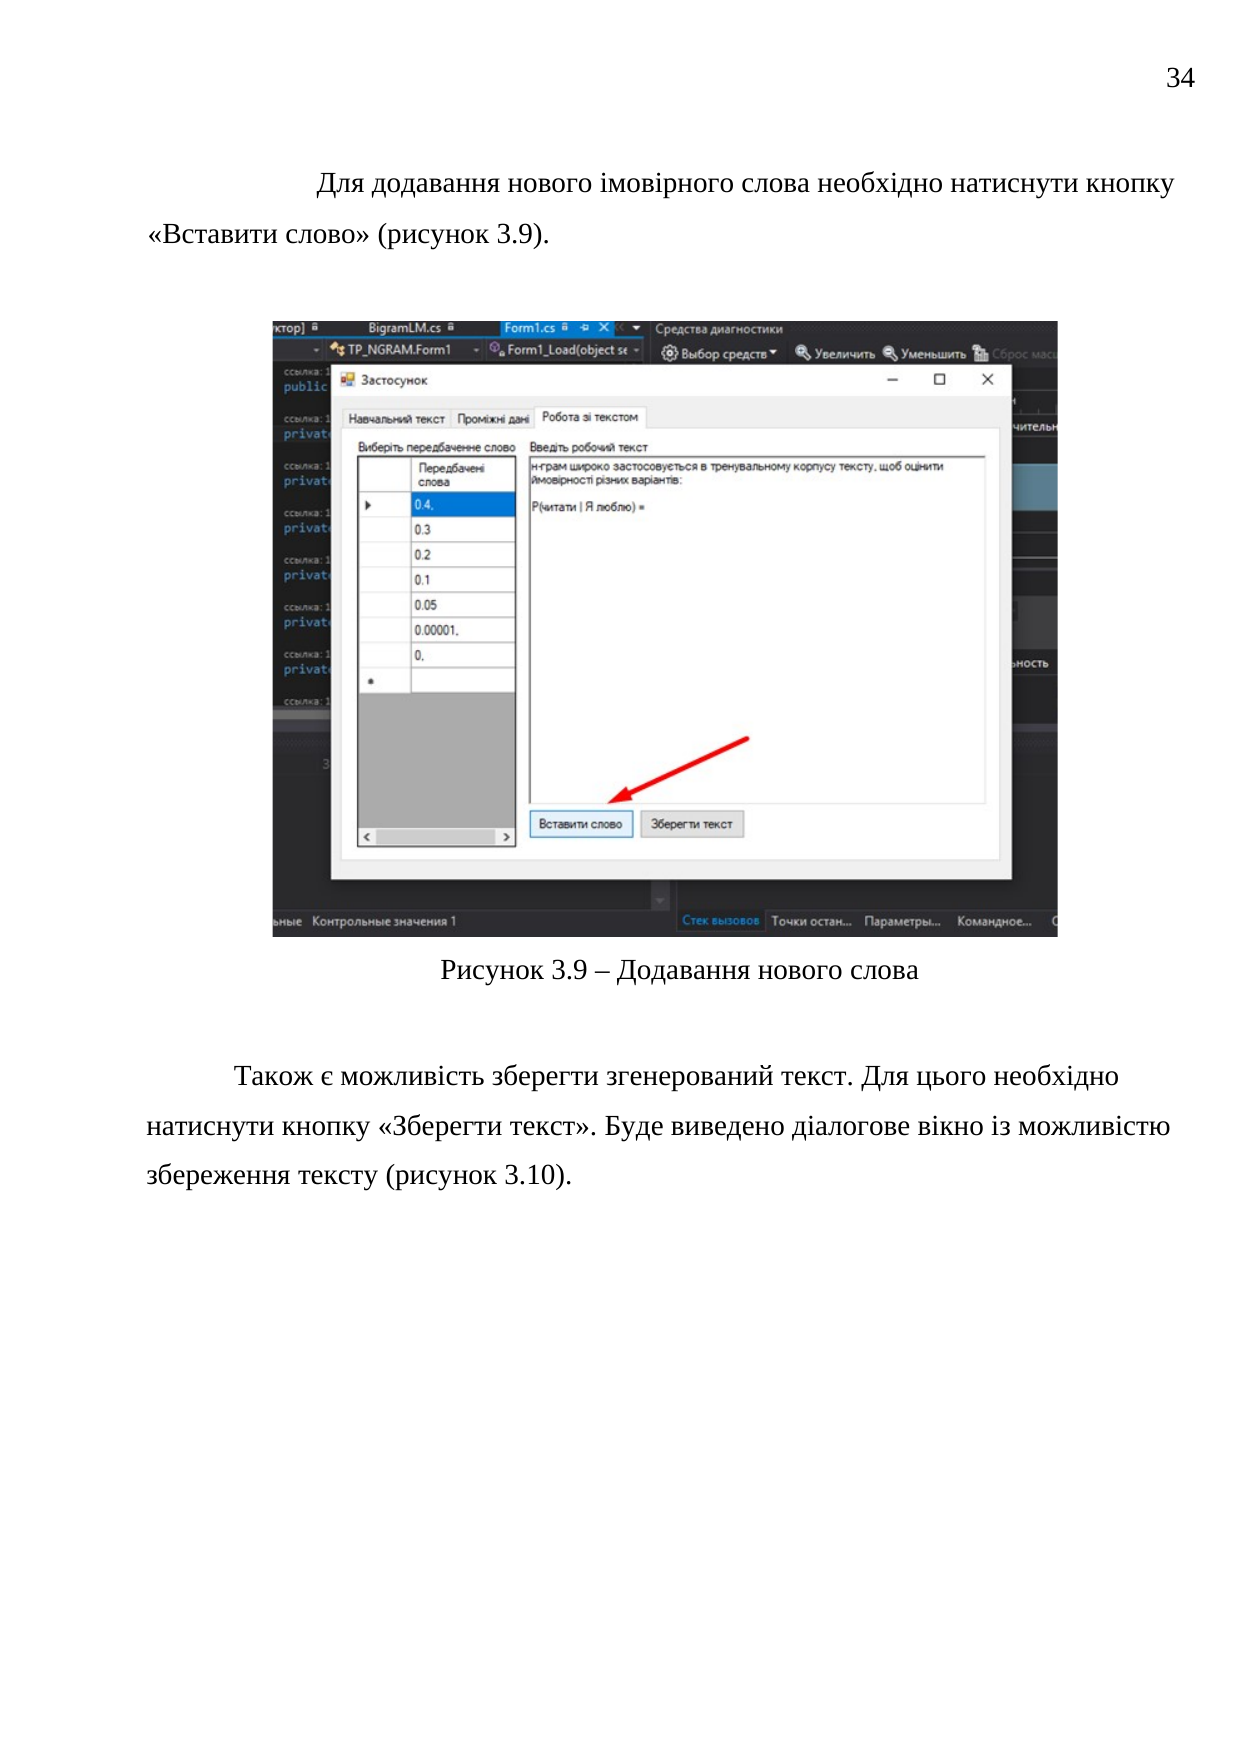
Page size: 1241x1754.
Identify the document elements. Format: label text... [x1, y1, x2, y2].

picture [272, 321, 1058, 937]
text Також є можливість зберегти згенерований текст. Для цього необхідно натиснути кнопку «Зберегти текст». Буде виведено діалогове вікно із можливістю збереження тексту (рисунок 3.10). [146, 1058, 1196, 1191]
text «Вставити слово» (рисунок 3.9). [147, 216, 1195, 249]
text Рисунок 3.9 – Додавання нового слова [164, 952, 1195, 986]
text Для додавання нового імовірного слова необхідно натиснути кнопку [147, 165, 1175, 199]
